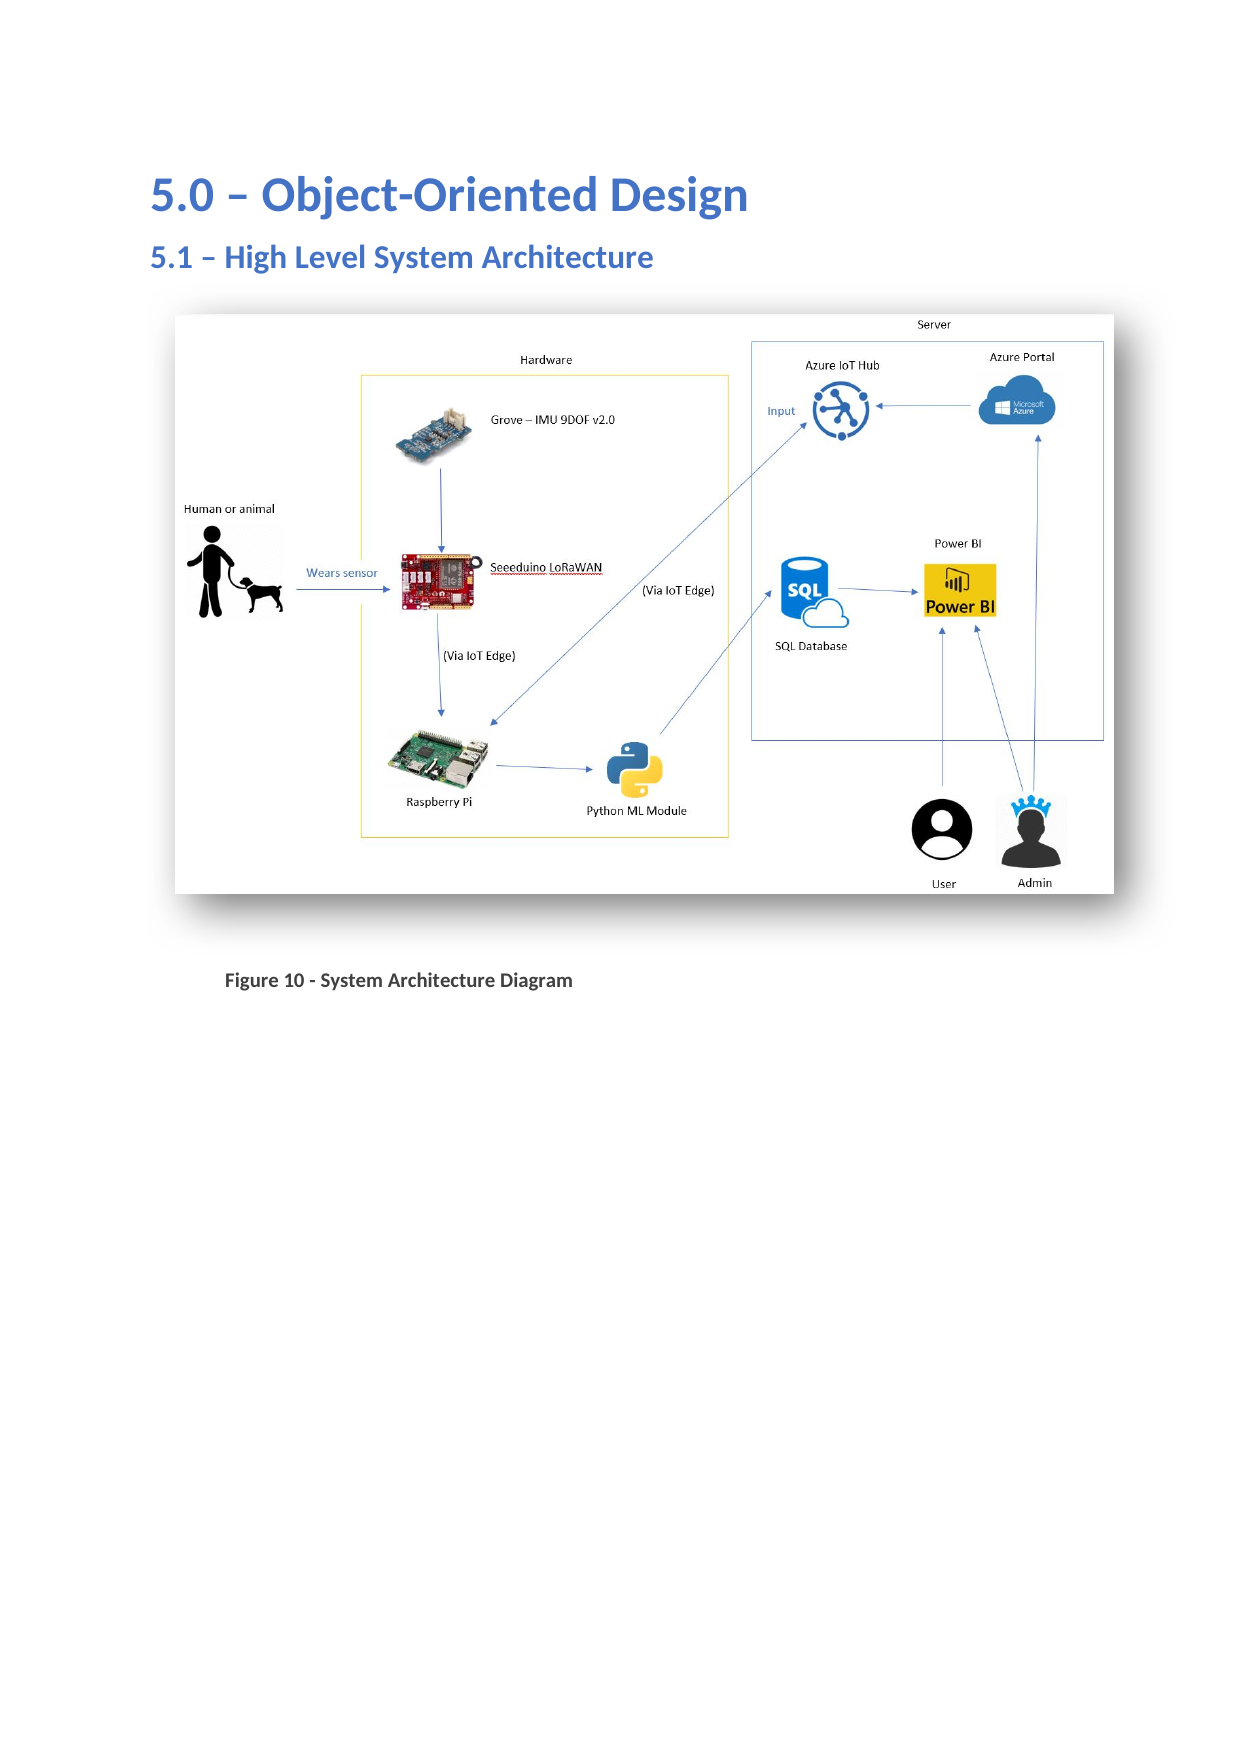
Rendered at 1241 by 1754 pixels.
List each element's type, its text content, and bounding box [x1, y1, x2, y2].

subtitle 5.0 – Object-Oriented Design [150, 162, 1090, 223]
text Figure 10 - System Architecture Diagram [150, 967, 1090, 992]
picture [175, 314, 1114, 894]
subtitle 5.1 – High Level System Architecture [150, 236, 1090, 277]
